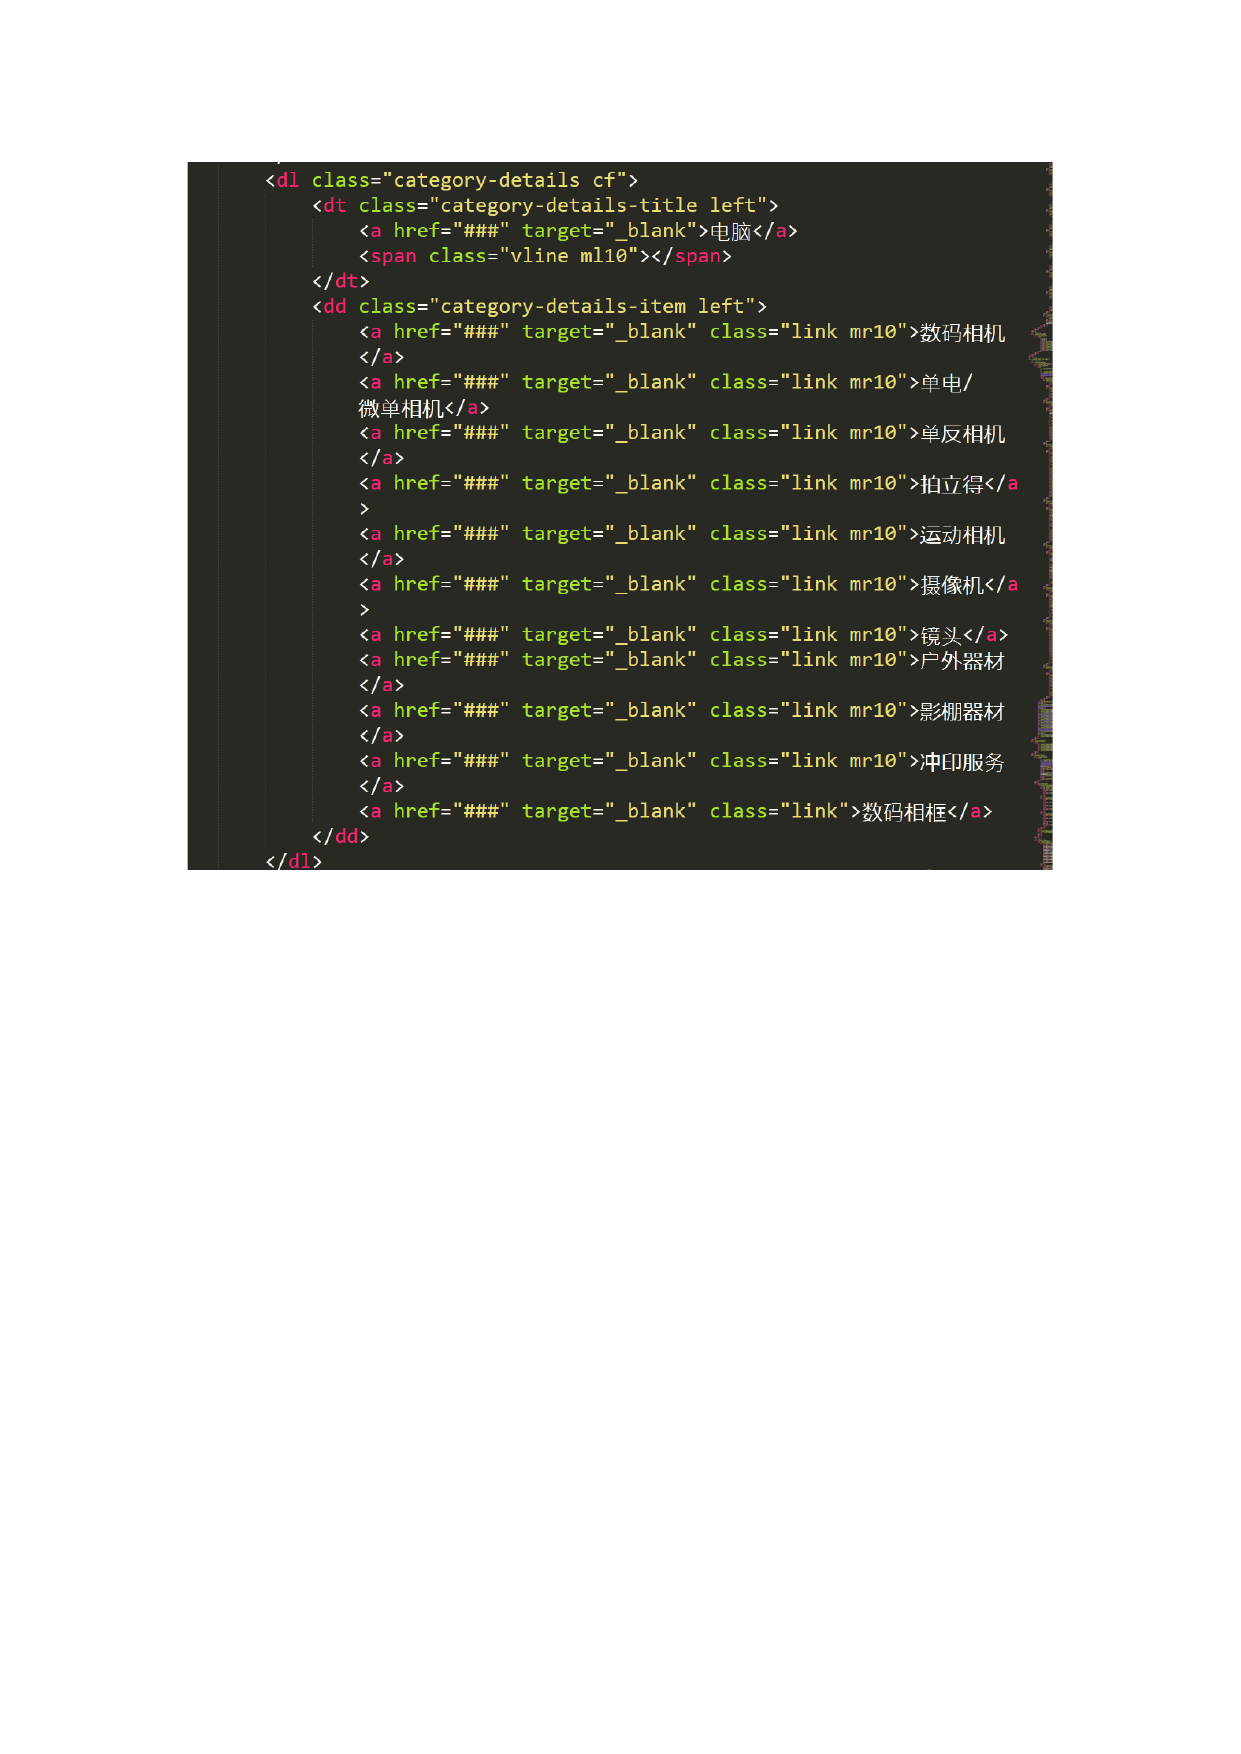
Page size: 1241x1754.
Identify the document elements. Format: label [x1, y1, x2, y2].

picture [187, 162, 1053, 870]
